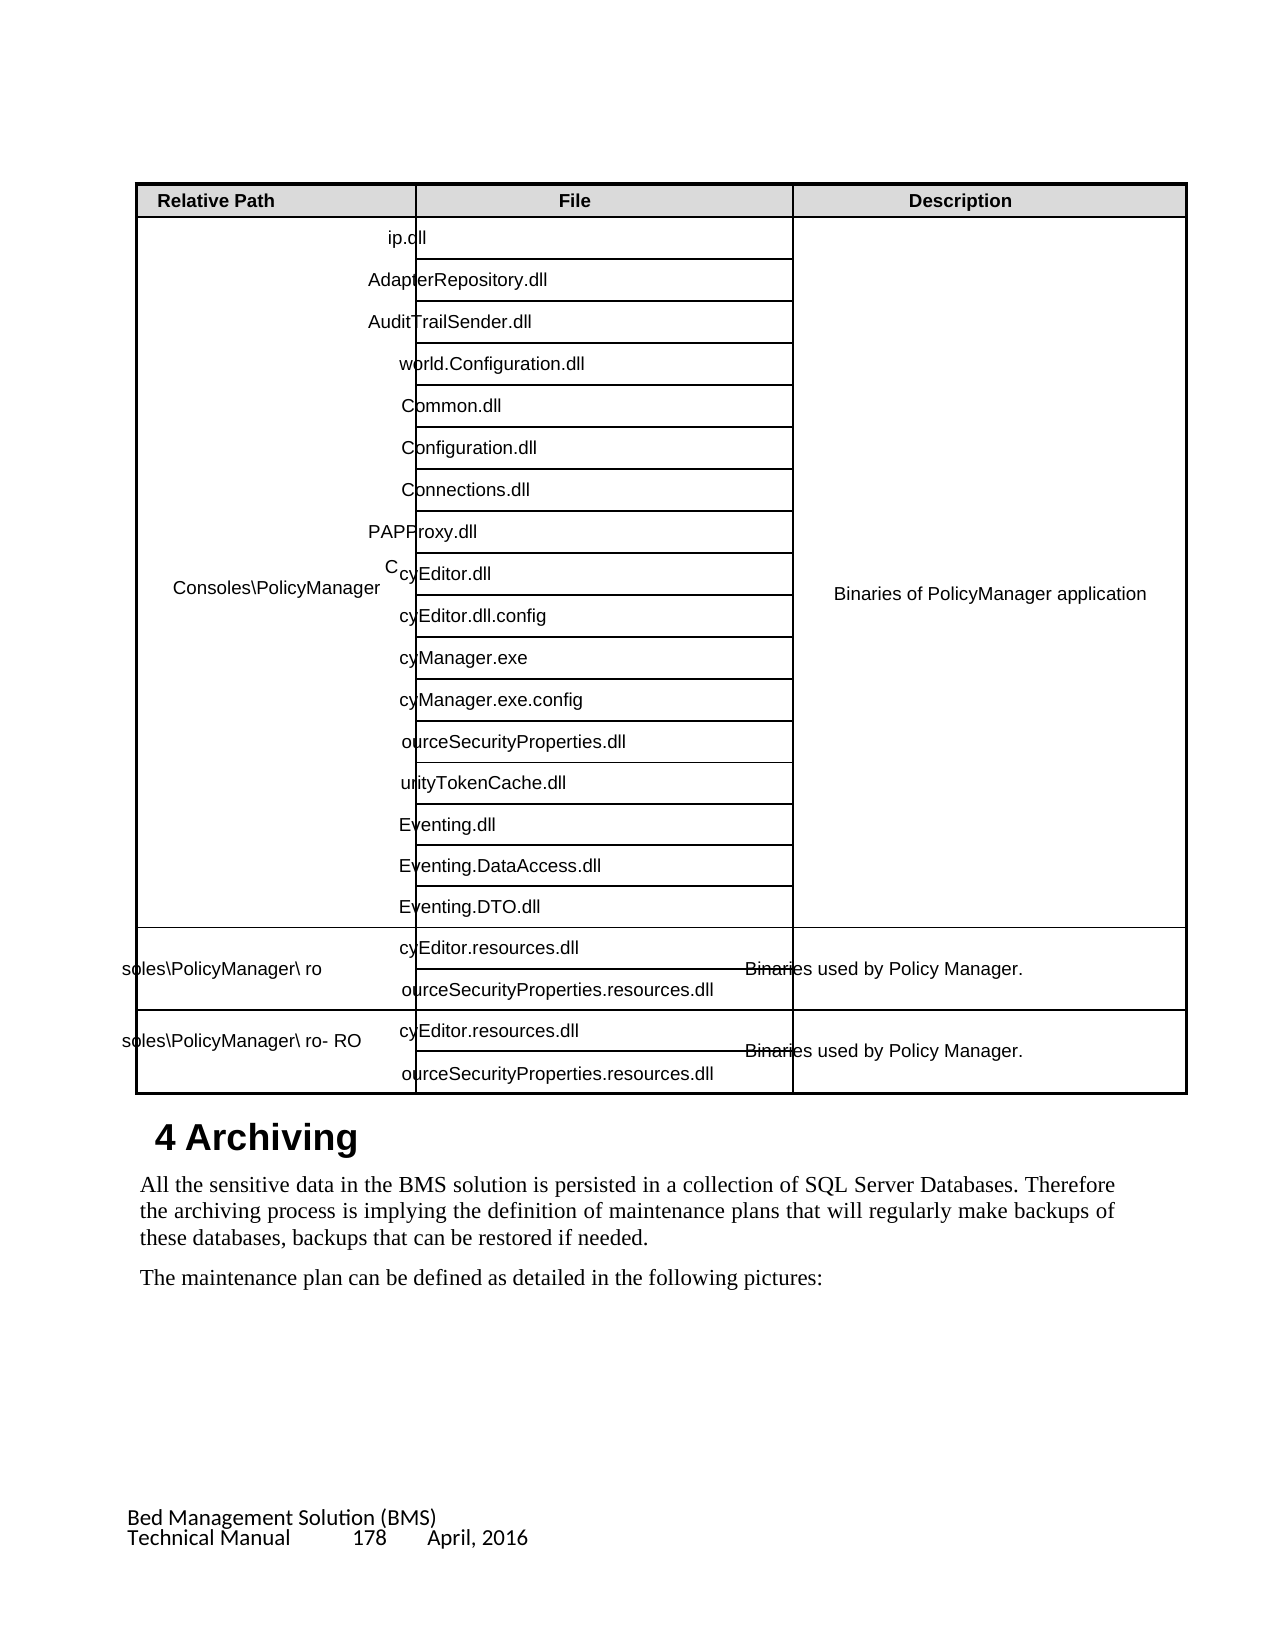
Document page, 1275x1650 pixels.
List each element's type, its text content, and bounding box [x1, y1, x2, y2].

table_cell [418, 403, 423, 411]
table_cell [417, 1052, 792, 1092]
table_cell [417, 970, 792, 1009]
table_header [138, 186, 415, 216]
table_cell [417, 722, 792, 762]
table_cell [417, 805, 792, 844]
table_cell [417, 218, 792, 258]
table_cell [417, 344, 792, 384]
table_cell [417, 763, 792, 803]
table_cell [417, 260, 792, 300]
text The maintenance plan can be defined as detailed in the following pictures: [139, 1264, 1148, 1291]
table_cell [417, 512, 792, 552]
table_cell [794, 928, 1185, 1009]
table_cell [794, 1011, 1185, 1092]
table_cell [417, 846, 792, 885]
text All the sensitive data in the BMS solution is persisted in a collection of SQL Server Databases. Therefore the archiving process is implying the definition of maintenance plans that will regularly make backups of these databases, backups that can be restored if needed. [139, 1171, 1148, 1250]
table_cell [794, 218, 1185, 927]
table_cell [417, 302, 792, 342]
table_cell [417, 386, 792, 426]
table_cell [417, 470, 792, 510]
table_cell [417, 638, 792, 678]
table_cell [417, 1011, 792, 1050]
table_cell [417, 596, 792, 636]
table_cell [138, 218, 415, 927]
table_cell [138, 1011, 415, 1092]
subtitle Archiving [154, 1115, 457, 1158]
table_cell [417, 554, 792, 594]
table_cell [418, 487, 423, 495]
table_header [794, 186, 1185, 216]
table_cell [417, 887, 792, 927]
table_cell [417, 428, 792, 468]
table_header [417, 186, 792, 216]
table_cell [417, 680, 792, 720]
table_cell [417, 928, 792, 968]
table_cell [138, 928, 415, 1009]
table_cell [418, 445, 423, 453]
